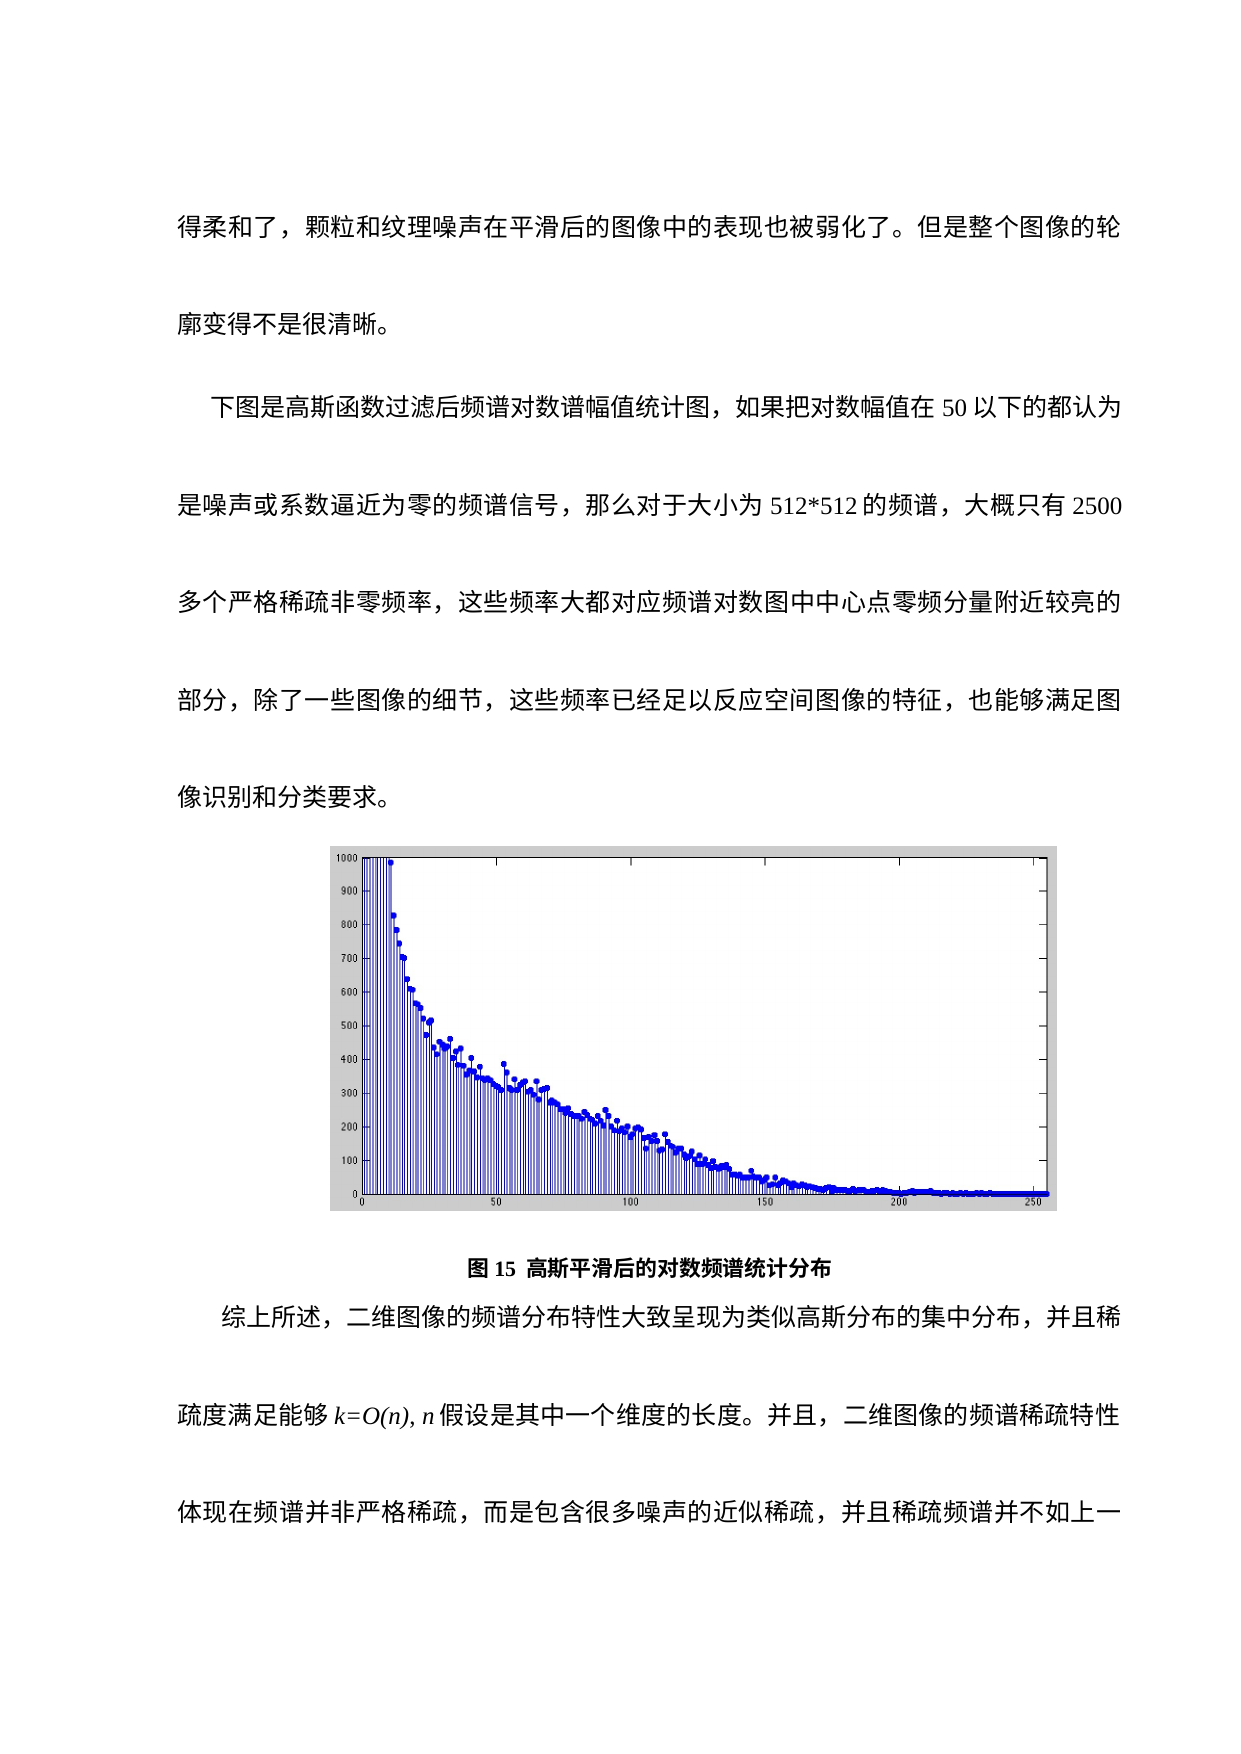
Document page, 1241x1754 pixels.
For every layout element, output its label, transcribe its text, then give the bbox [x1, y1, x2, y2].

picture [330, 846, 1057, 1211]
text 图 15 高斯平滑后的对数频谱统计分布 [177, 1251, 1122, 1283]
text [177, 193, 1122, 355]
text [177, 1283, 1122, 1543]
text 下图是高斯函数过滤后频谱对数谱幅值统计图，如果把对数幅值在50以下的都认为是噪声或系数逼近为零的频谱信号，那么对于大小为512*512的频谱，大概只有2500多个严格稀疏非零频率，这些频率大都对应频谱对数图中中心点零频分量附近较亮的部分，除了一些图像的细节，这些频率已经足以反应空间图像的特征，也能够满足图像识别和分类要求。 [177, 373, 1122, 828]
